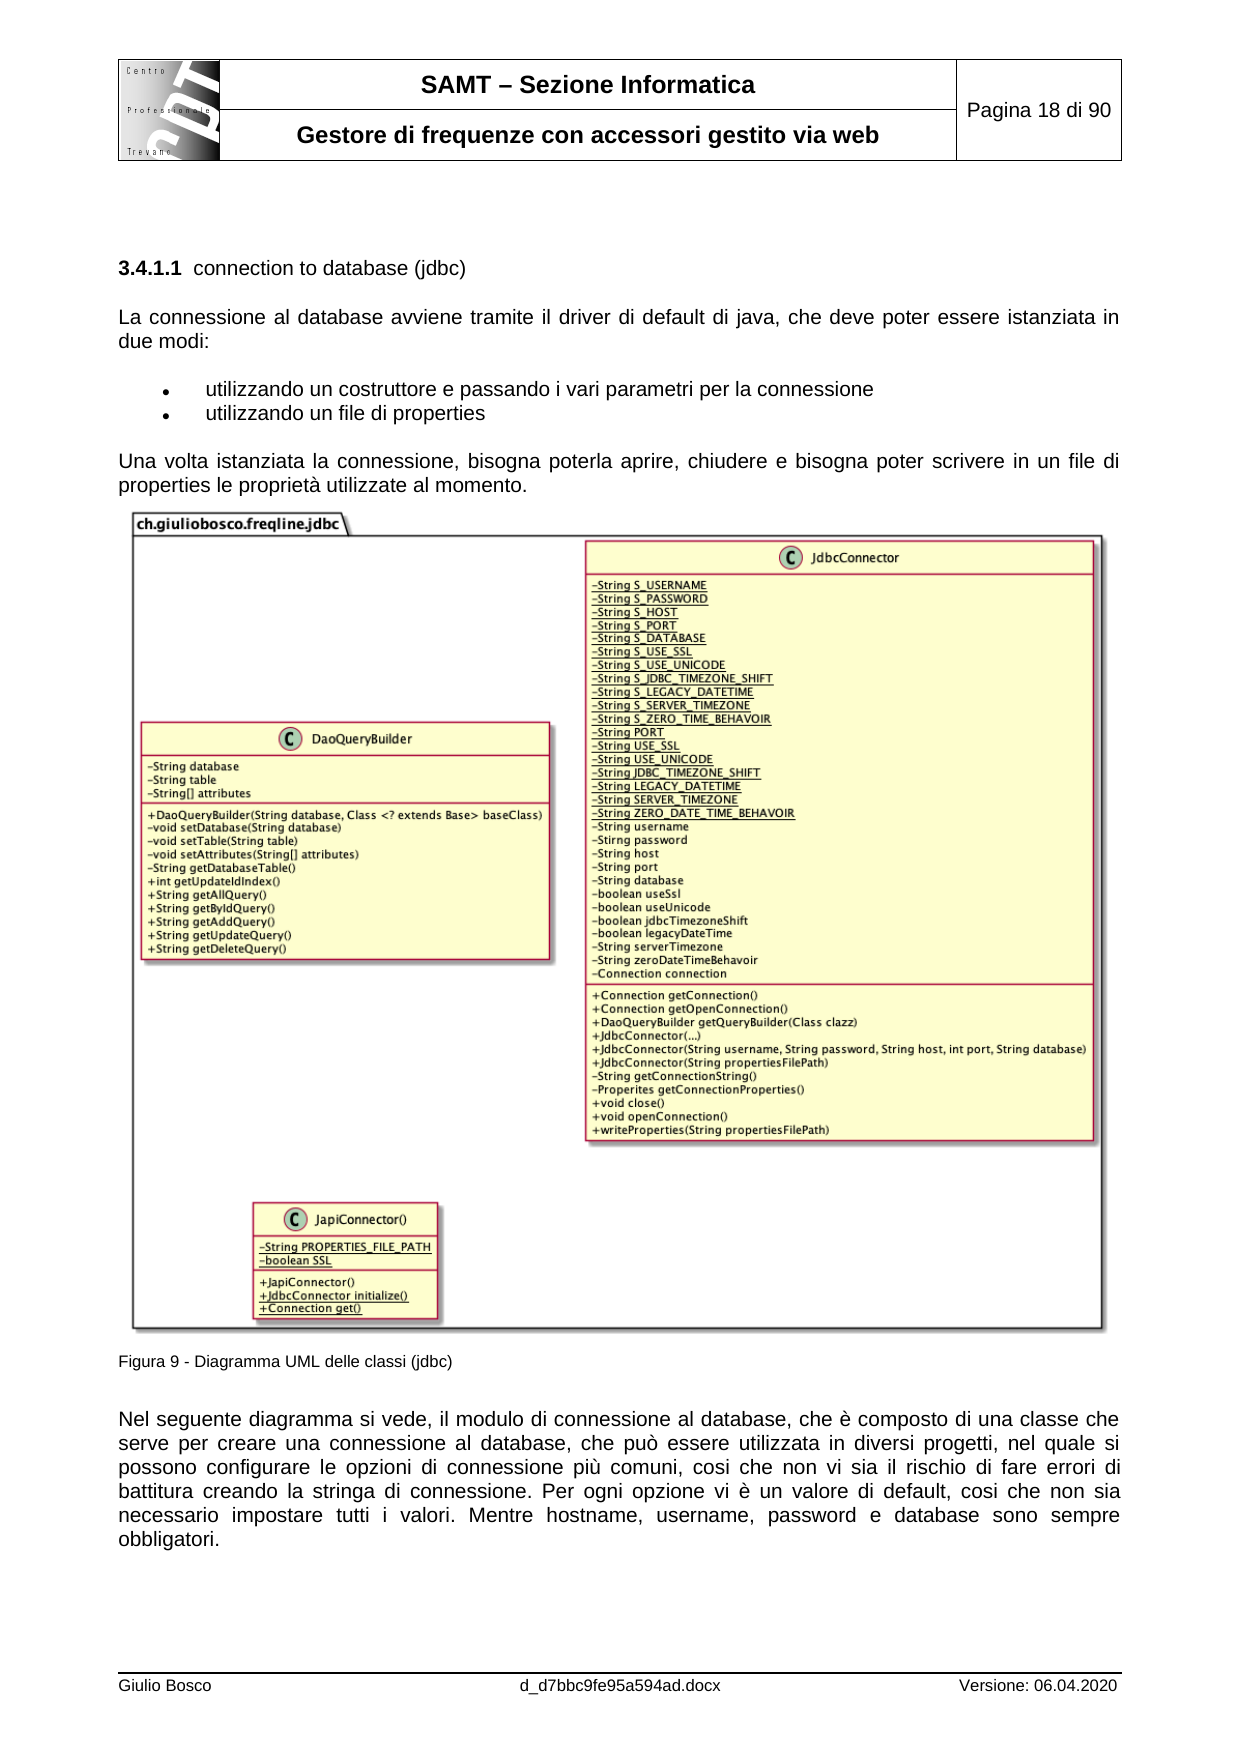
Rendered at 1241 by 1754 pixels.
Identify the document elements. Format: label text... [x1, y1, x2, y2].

picture [118, 496, 1123, 1339]
text Figura 9 - Diagramma UML delle classi (jdbc) [118, 1351, 1122, 1371]
text Nel seguente diagramma si vede, il modulo di connessione al database, che è composto di una classe che serve per creare una connessione al database, che può essere utilizzata in diversi progetti, nel quale si possono configurare le opzioni di connessione più comuni, cosi che non vi sia il rischio di fare errori di battitura creando la stringa di connessione. Per ogni opzione vi è un valore di default, cosi che non sia necessario impostare tutti i valori. Mentre hostname, username, password e database sono sempre obbligatori. [118, 1407, 1122, 1551]
picture [119, 60, 220, 160]
text Una volta istanziata la connessione, bisogna poterla aprire, chiudere e bisogna poter scrivere in un file di properties le proprietà utilizzate al momento. [118, 448, 1122, 496]
text La connessione al database avviene tramite il driver di default di java, che deve poter essere istanziata in due modi: [118, 305, 1122, 353]
list utilizzando un file di properties [162, 401, 1122, 424]
list utilizzando un costruttore e passando i vari parametri per la connessione [162, 377, 1122, 401]
subtitle connection to database (jdbc) [118, 256, 1122, 280]
